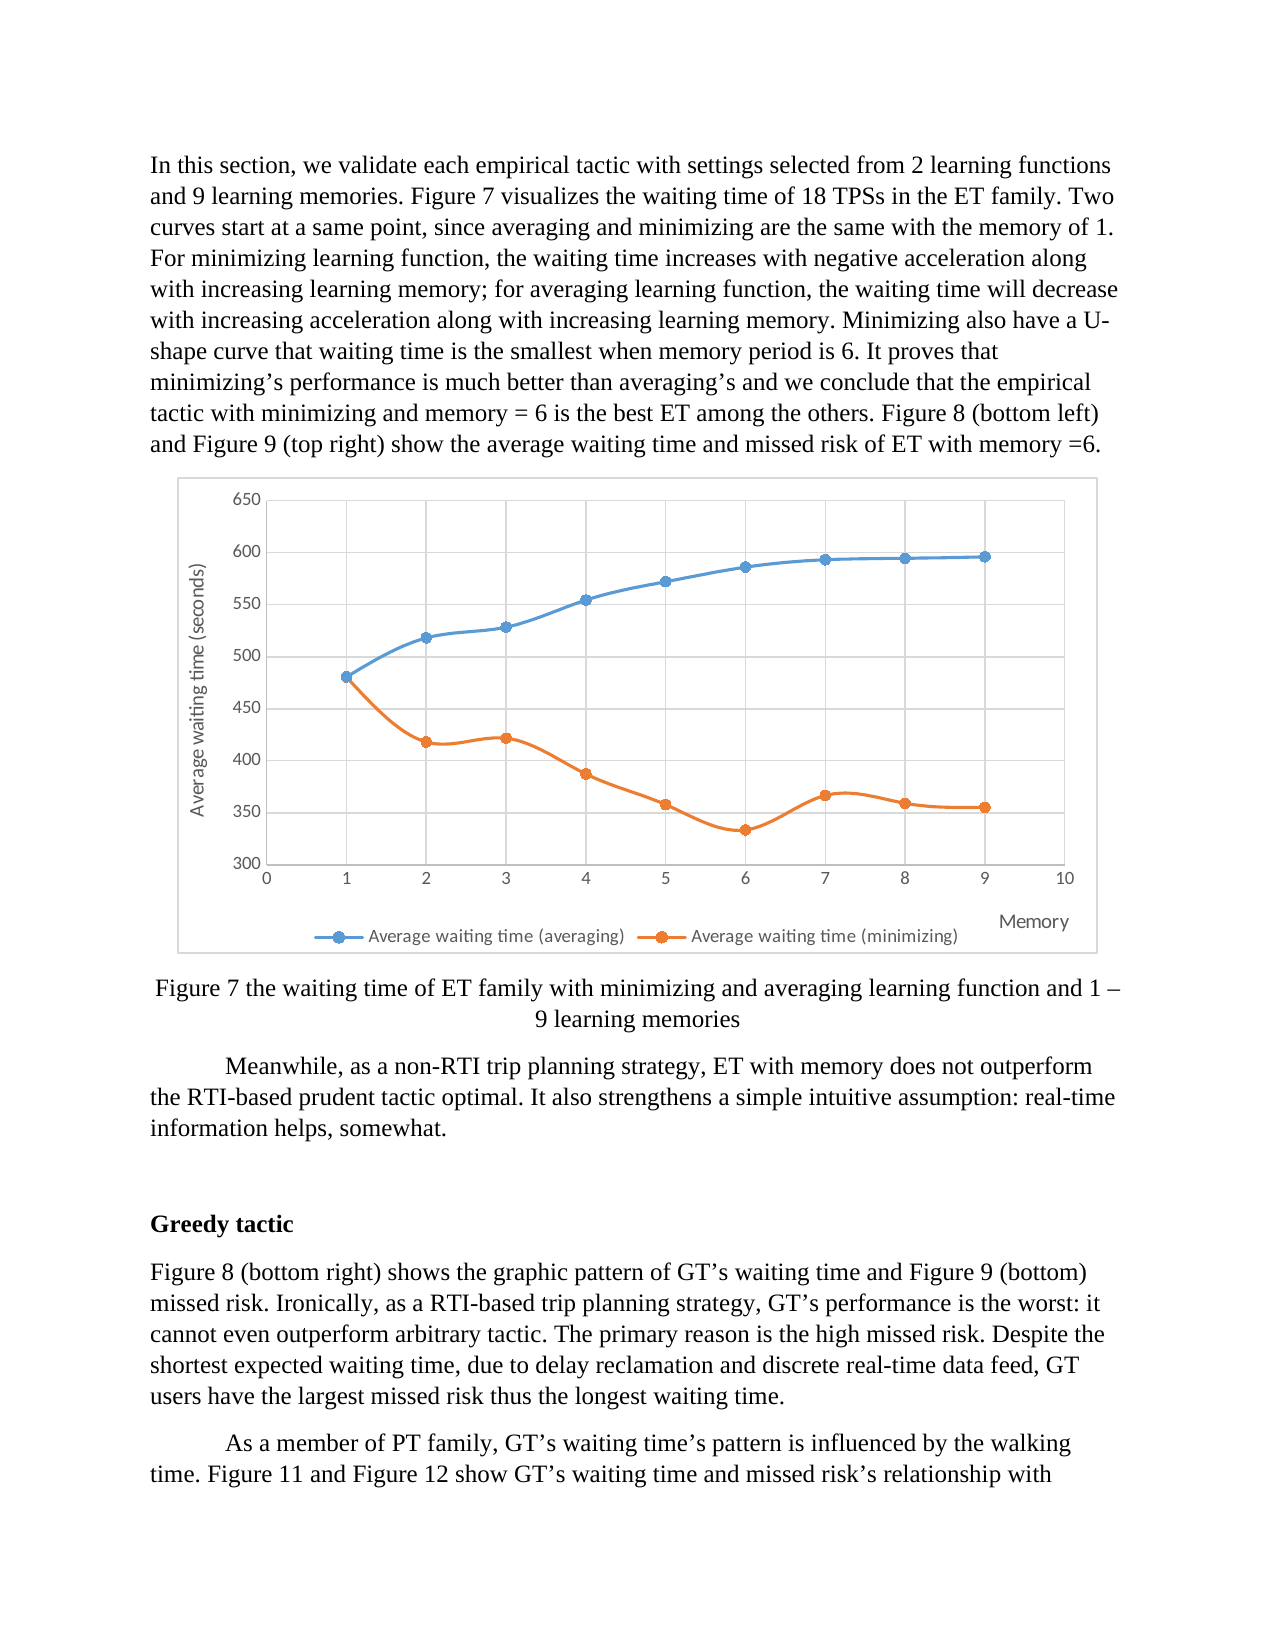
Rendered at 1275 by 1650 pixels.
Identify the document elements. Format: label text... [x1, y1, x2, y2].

text Figure 8 (bottom right) shows the graphic pattern of GT’s waiting time and Figure 9 (bottom) missed risk. Ironically, as a RTI-based trip planning strategy, GT’s performance is the worst: it cannot even outperform arbitrary tactic. The primary reason is the high missed risk. Despite the shortest expected waiting time, due to delay reclamation and discrete real-time data feed, GT users have the largest missed risk thus the longest waiting time. [150, 1257, 1125, 1409]
text Meanwhile, as a non-RTI trip planning strategy, ET with memory does not outperform the RTI-based prudent tactic optimal. It also strengthens a simple intuitive assumption: real-time information helps, somewhat. [150, 1051, 1125, 1142]
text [150, 1428, 1125, 1488]
text Greedy tactic [150, 1209, 1125, 1238]
text In this section, we validate each empirical tactic with settings selected from 2 learning functions and 9 learning memories. Figure 7 visualizes the waiting time of 18 TPSs in the ET family. Two curves start at a same point, since averaging and minimizing are the same with the memory of 1. For minimizing learning function, the waiting time increases with negative acceleration along with increasing learning memory; for averaging learning function, the waiting time will decrease with increasing acceleration along with increasing learning memory. Minimizing also have a U-shape curve that waiting time is the smallest when memory period is 6. It proves that minimizing’s performance is much better than averaging’s and we conclude that the empirical tactic with minimizing and memory = 6 is the best ET among the others. Figure 8 (bottom left) and Figure 9 (top right) show the average waiting time and missed risk of ET with memory =6. [150, 150, 1125, 458]
